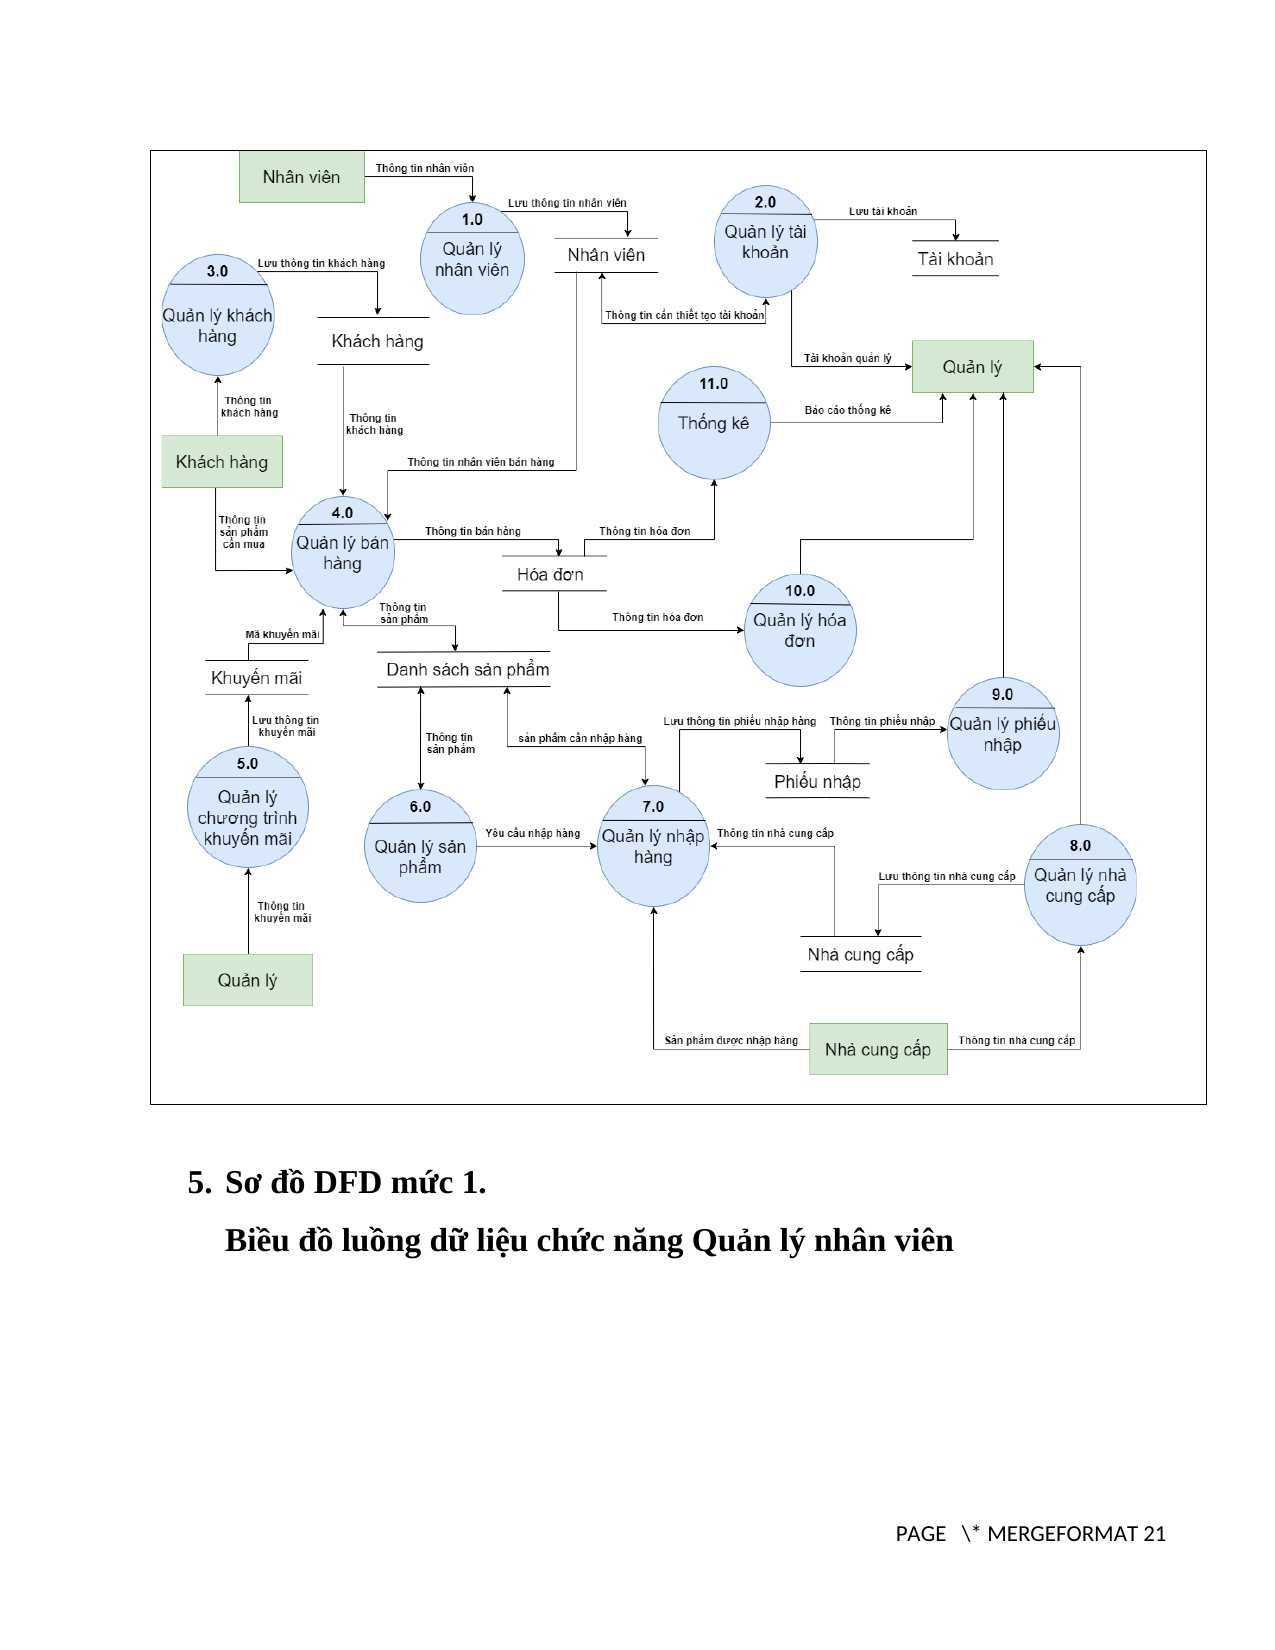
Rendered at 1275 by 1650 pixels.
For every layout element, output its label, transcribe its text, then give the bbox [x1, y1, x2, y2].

table_header [151, 151, 1206, 1104]
list Biều đồ luồng dữ liệu chức năng Quản lý nhân viên [225, 1220, 1167, 1258]
picture [161, 151, 1137, 1075]
list Sơ đồ DFD mức 1. [187, 1163, 1167, 1201]
